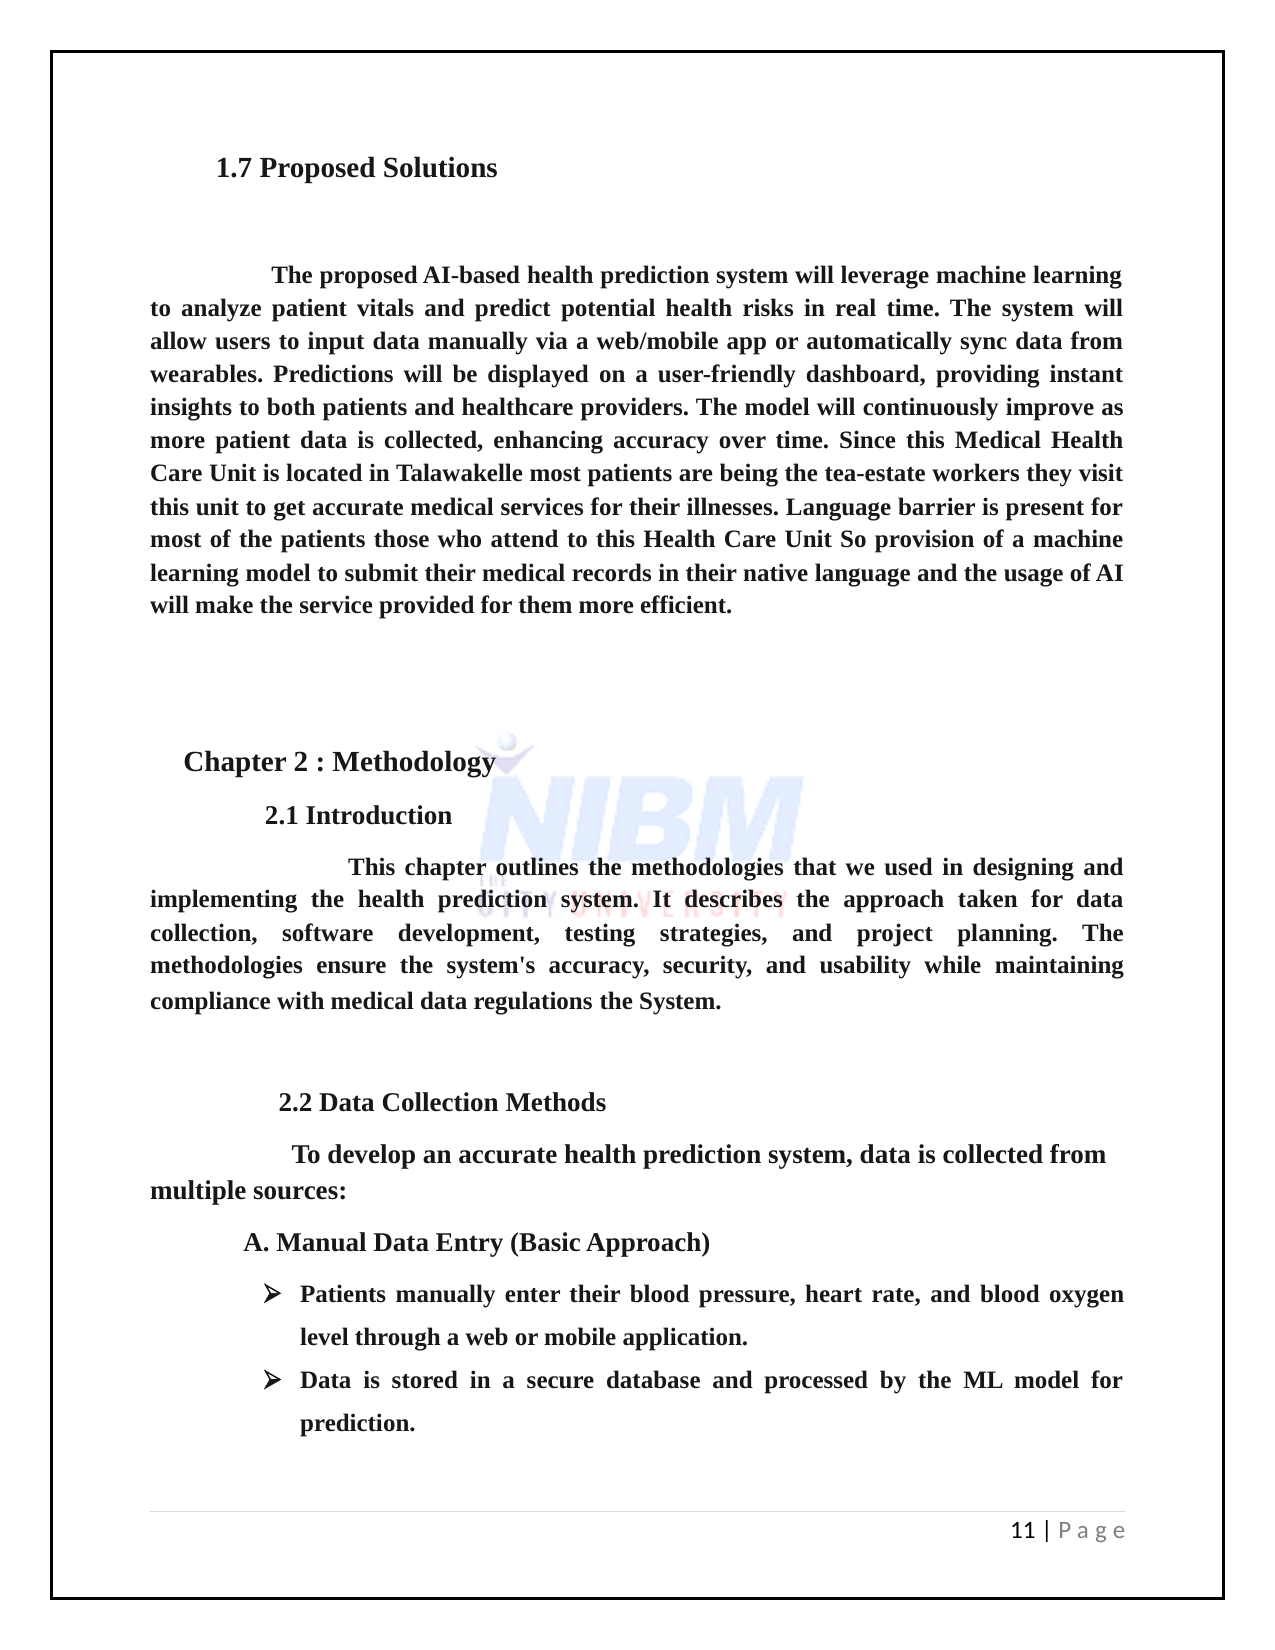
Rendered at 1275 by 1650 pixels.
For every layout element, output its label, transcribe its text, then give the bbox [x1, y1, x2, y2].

text This chapter outlines the methodologies that we used in designing and implementing the health prediction system. It describes the approach taken for data collection, software development, testing strategies, and project planning. The methodologies ensure the system's accuracy, security, and usability while maintaining compliance with medical data regulations the System. [150, 852, 1125, 1015]
text 1.7 Proposed Solutions [150, 150, 1125, 183]
text A. Manual Data Entry (Basic Approach) [150, 1227, 1125, 1258]
text Chapter 2 : Methodology [150, 744, 1125, 777]
text 2.2 Data Collection Methods [150, 1086, 1125, 1117]
text The proposed AI-based health prediction system will leverage machine learning to analyze patient vitals and predict potential health risks in real time. The system will allow users to input data manually via a web/mobile app or automatically sync data from wearables. Predictions will be displayed on a user-friendly dashboard, providing instant insights to both patients and healthcare providers. The model will continuously improve as more patient data is collected, enhancing accuracy over time. Since this Medical Health Care Unit is located in Talawakelle most patients are being the tea-estate workers they visit this unit to get accurate medical services for their illnesses. Language barrier is present for most of the patients those who attend to this Health Care Unit So provision of a machine learning model to submit their medical records in their native language and the usage of AI will make the service provided for them more efficient. [150, 260, 1125, 619]
list Patients manually enter their blood pressure, heart rate, and blood oxygen level through a web or mobile application. [262, 1279, 1125, 1351]
list Data is stored in a secure database and processed by the ML model for prediction. [262, 1365, 1125, 1437]
text To develop an accurate health prediction system, data is collected from multiple sources: [150, 1138, 1125, 1205]
text 2.1 Introduction [150, 799, 1125, 830]
